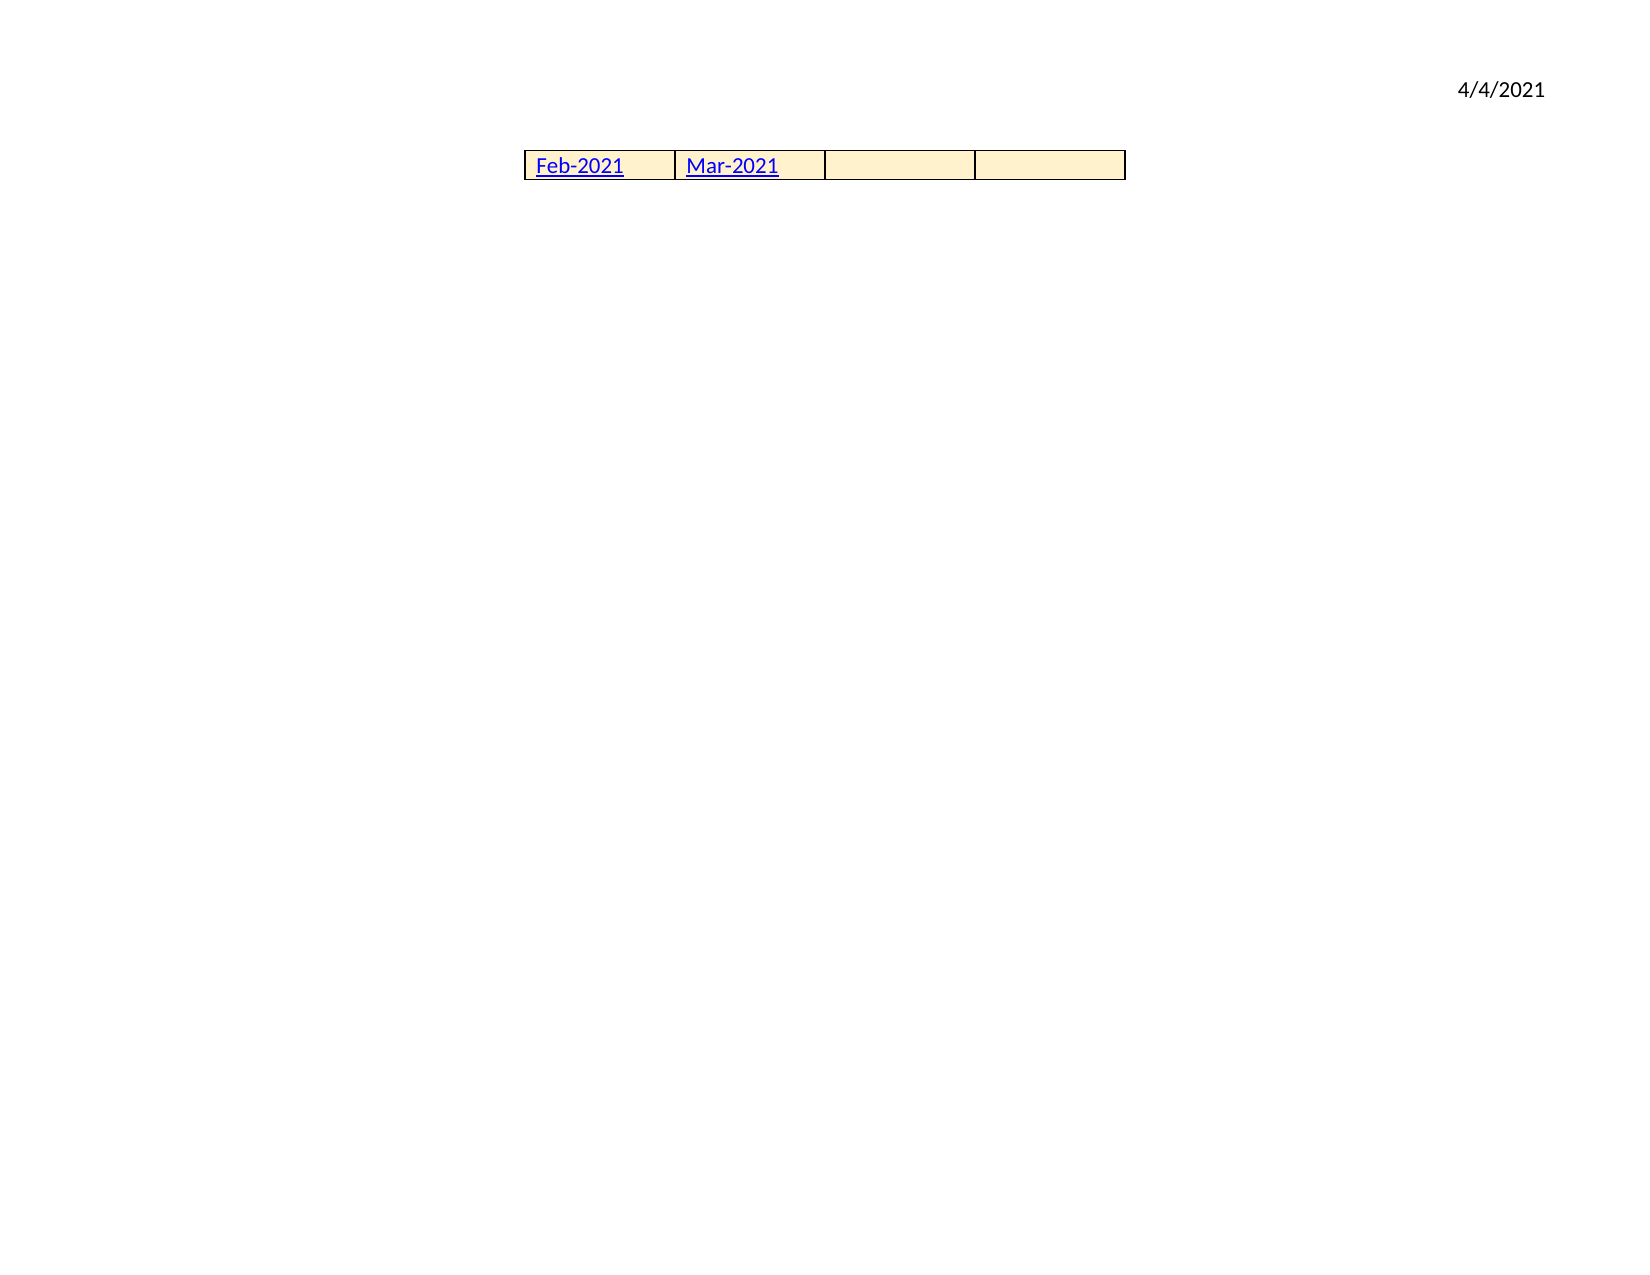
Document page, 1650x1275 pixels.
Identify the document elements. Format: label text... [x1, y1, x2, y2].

table_cell Feb-2021 [526, 151, 674, 179]
table_cell Mar-2021 [676, 151, 824, 179]
table_cell [826, 151, 974, 179]
table_cell [976, 151, 1124, 179]
